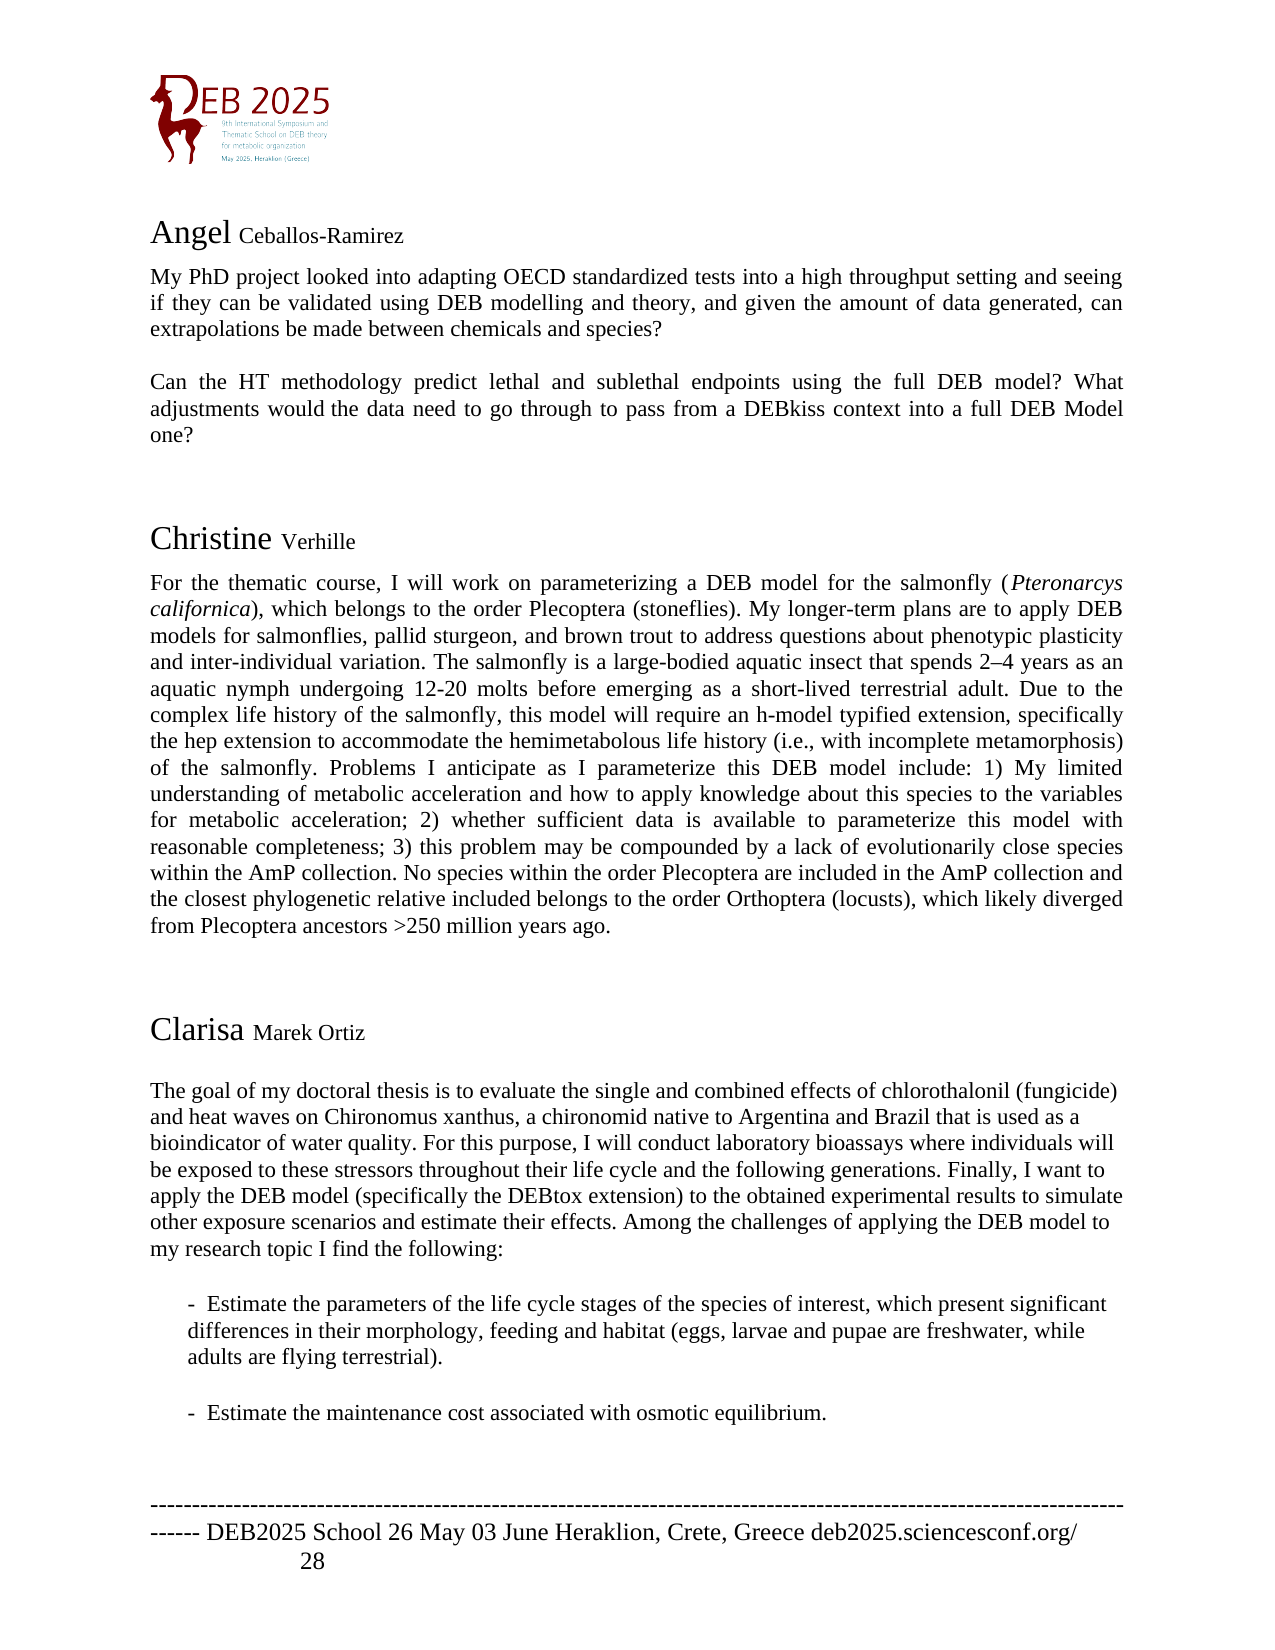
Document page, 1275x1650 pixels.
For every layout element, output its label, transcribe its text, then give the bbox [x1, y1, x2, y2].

subtitle Angel Ceballos-Ramirez [150, 212, 1125, 250]
subtitle Clarisa Marek Ortiz [150, 1009, 1125, 1047]
subtitle Christine Verhille [150, 518, 1125, 557]
text - Estimate the maintenance cost associated with osmotic equilibrium. [187, 1398, 1125, 1425]
text My PhD project looked into adapting OECD standardized tests into a high throughput setting and seeing if they can be validated using DEB modelling and theory, and given the amount of data generated, can extrapolations be made between chemicals and species? [150, 263, 1125, 342]
text - Estimate the parameters of the life cycle stages of the species of interest, which present significant differences in their morphology, feeding and habitat (eggs, larvae and pupae are freshwater, while adults are flying terrestrial). [187, 1290, 1125, 1369]
picture [150, 75, 329, 164]
text For the thematic course, I will work on parameterizing a DEB model for the salmonfly (Pteronarcys californica), which belongs to the order Plecoptera (stoneflies). My longer-term plans are to apply DEB models for salmonflies, pallid sturgeon, and brown trout to address questions about phenotypic plasticity and inter-individual variation. The salmonfly is a large-bodied aquatic insect that spends 2–4 years as an aquatic nymph undergoing 12-20 molts before emerging as a short-lived terrestrial adult. Due to the complex life history of the salmonfly, this model will require an h-model typified extension, specifically the hep extension to accommodate the hemimetabolous life history (i.e., with incomplete metamorphosis) of the salmonfly. Problems I anticipate as I parameterize this DEB model include: 1) My limited understanding of metabolic acceleration and how to apply knowledge about this species to the variables for metabolic acceleration; 2) whether sufficient data is available to parameterize this model with reasonable completeness; 3) this problem may be compounded by a lack of evolutionarily close species within the AmP collection. No species within the order Plecoptera are included in the AmP collection and the closest phylogenetic relative included belongs to the order Orthoptera (locusts), which likely diverged from Plecoptera ancestors >250 million years ago. [150, 569, 1125, 938]
text Can the HT methodology predict lethal and sublethal endpoints using the full DEB model? What adjustments would the data need to go through to pass from a DEBkiss context into a full DEB Model one? [150, 368, 1125, 447]
text The goal of my doctoral thesis is to evaluate the single and combined effects of chlorothalonil (fungicide) and heat waves on Chironomus xanthus, a chironomid native to Argentina and Brazil that is used as a bioindicator of water quality. For this purpose, I will conduct laboratory bioassays where individuals will be exposed to these stressors throughout their life cycle and the following generations. Finally, I want to apply the DEB model (specifically the DEBtox extension) to the obtained experimental results to simulate other exposure scenarios and estimate their effects. Among the challenges of applying the DEB model to my research topic I find the following: [150, 1077, 1125, 1261]
